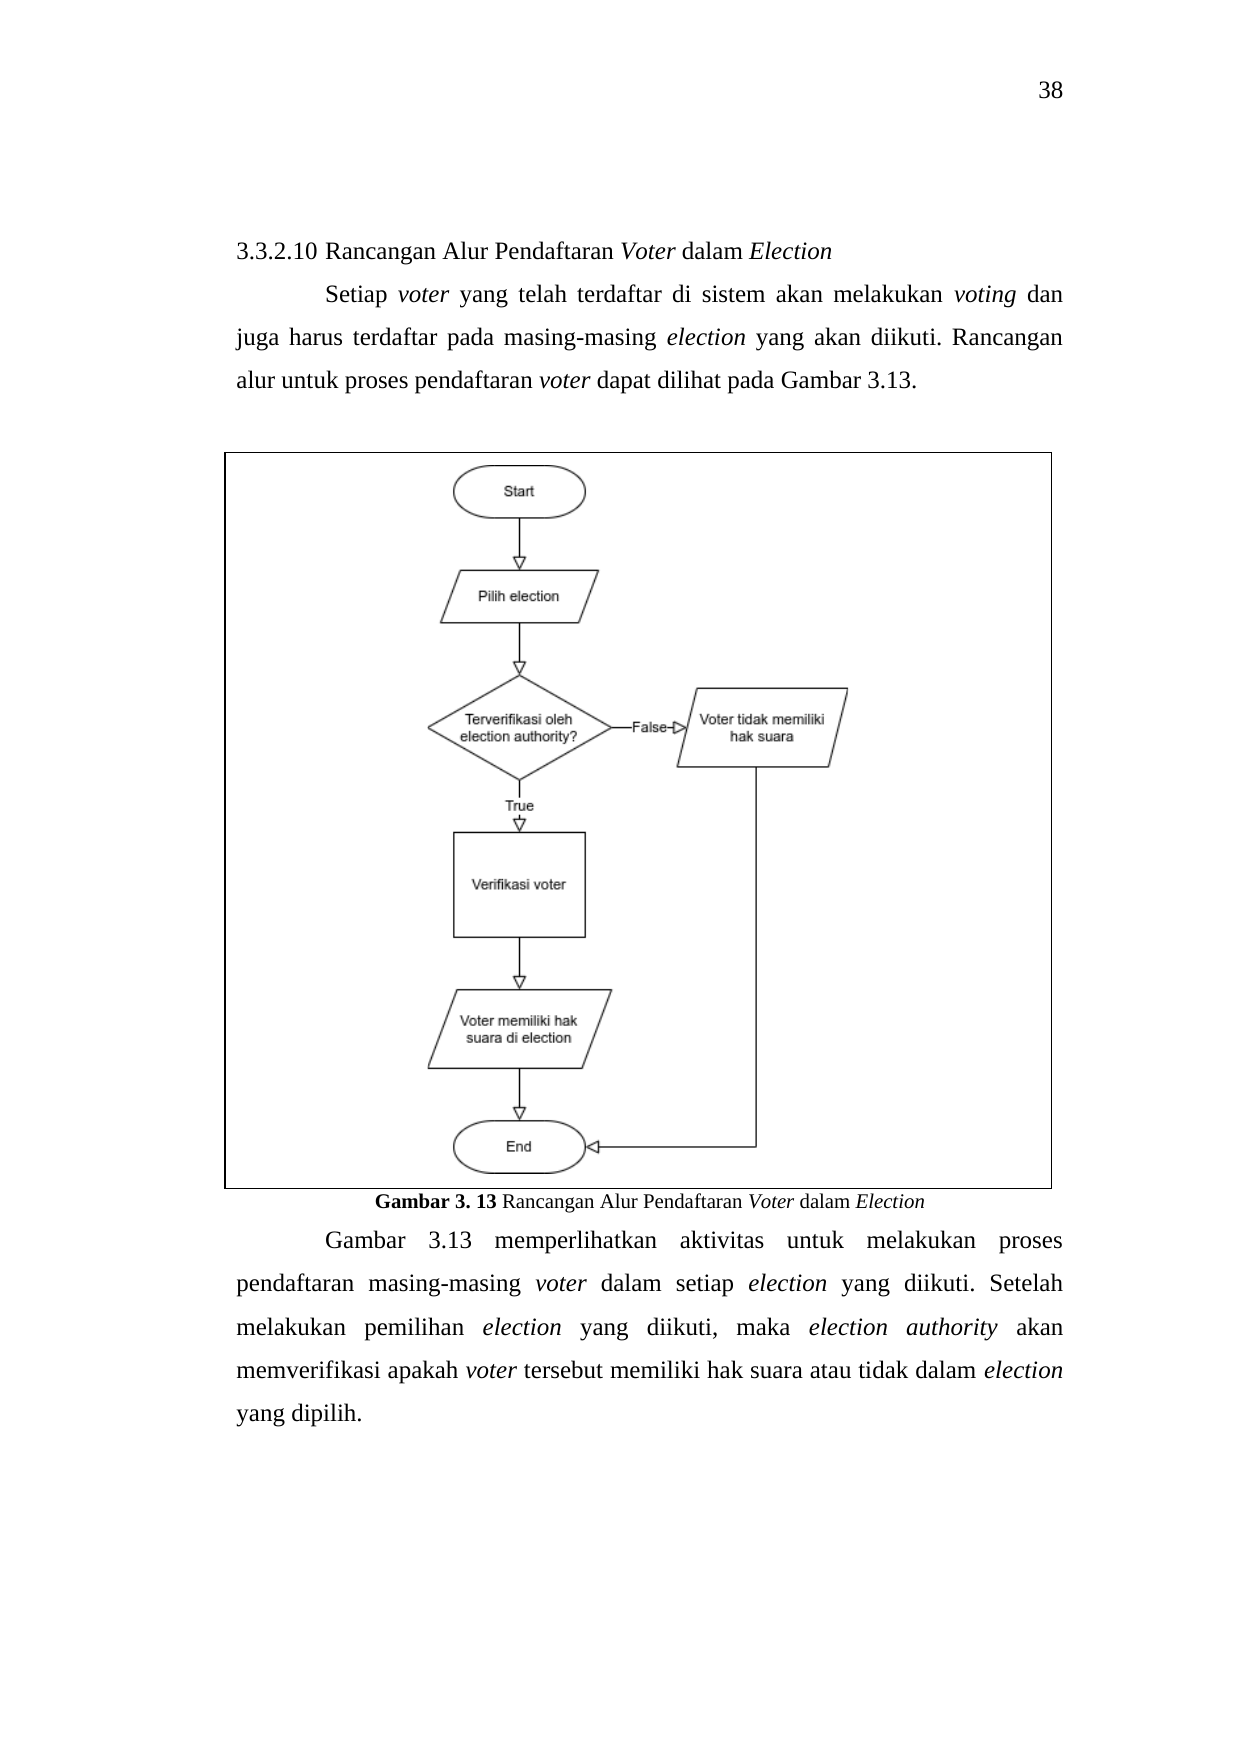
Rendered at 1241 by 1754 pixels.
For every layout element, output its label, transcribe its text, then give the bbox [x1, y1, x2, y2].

text Gambar 3.13 memperlihatkan aktivitas untuk melakukan proses pendaftaran masing-masing voter dalam setiap election yang diikuti. Setelah melakukan pemilihan election yang diikuti, maka election authority akan memverifikasi apakah voter tersebut memiliki hak suara atau tidak dalam election yang dipilih. [236, 1225, 1063, 1427]
text Setiap voter yang telah terdaftar di sistem akan melakukan voting dan juga harus terdaftar pada masing-masing election yang akan diikuti. Rancangan alur untuk proses pendaftaran voter dapat dilihat pada Gambar 3.13. [236, 279, 1063, 394]
list Rancangan Alur Pendaftaran Voter dalam Election [236, 236, 1063, 265]
table_header [226, 453, 1051, 1188]
text Gambar 3. 13 Rancangan Alur Pendaftaran Voter dalam Election [236, 1189, 1063, 1213]
picture [427, 465, 849, 1174]
